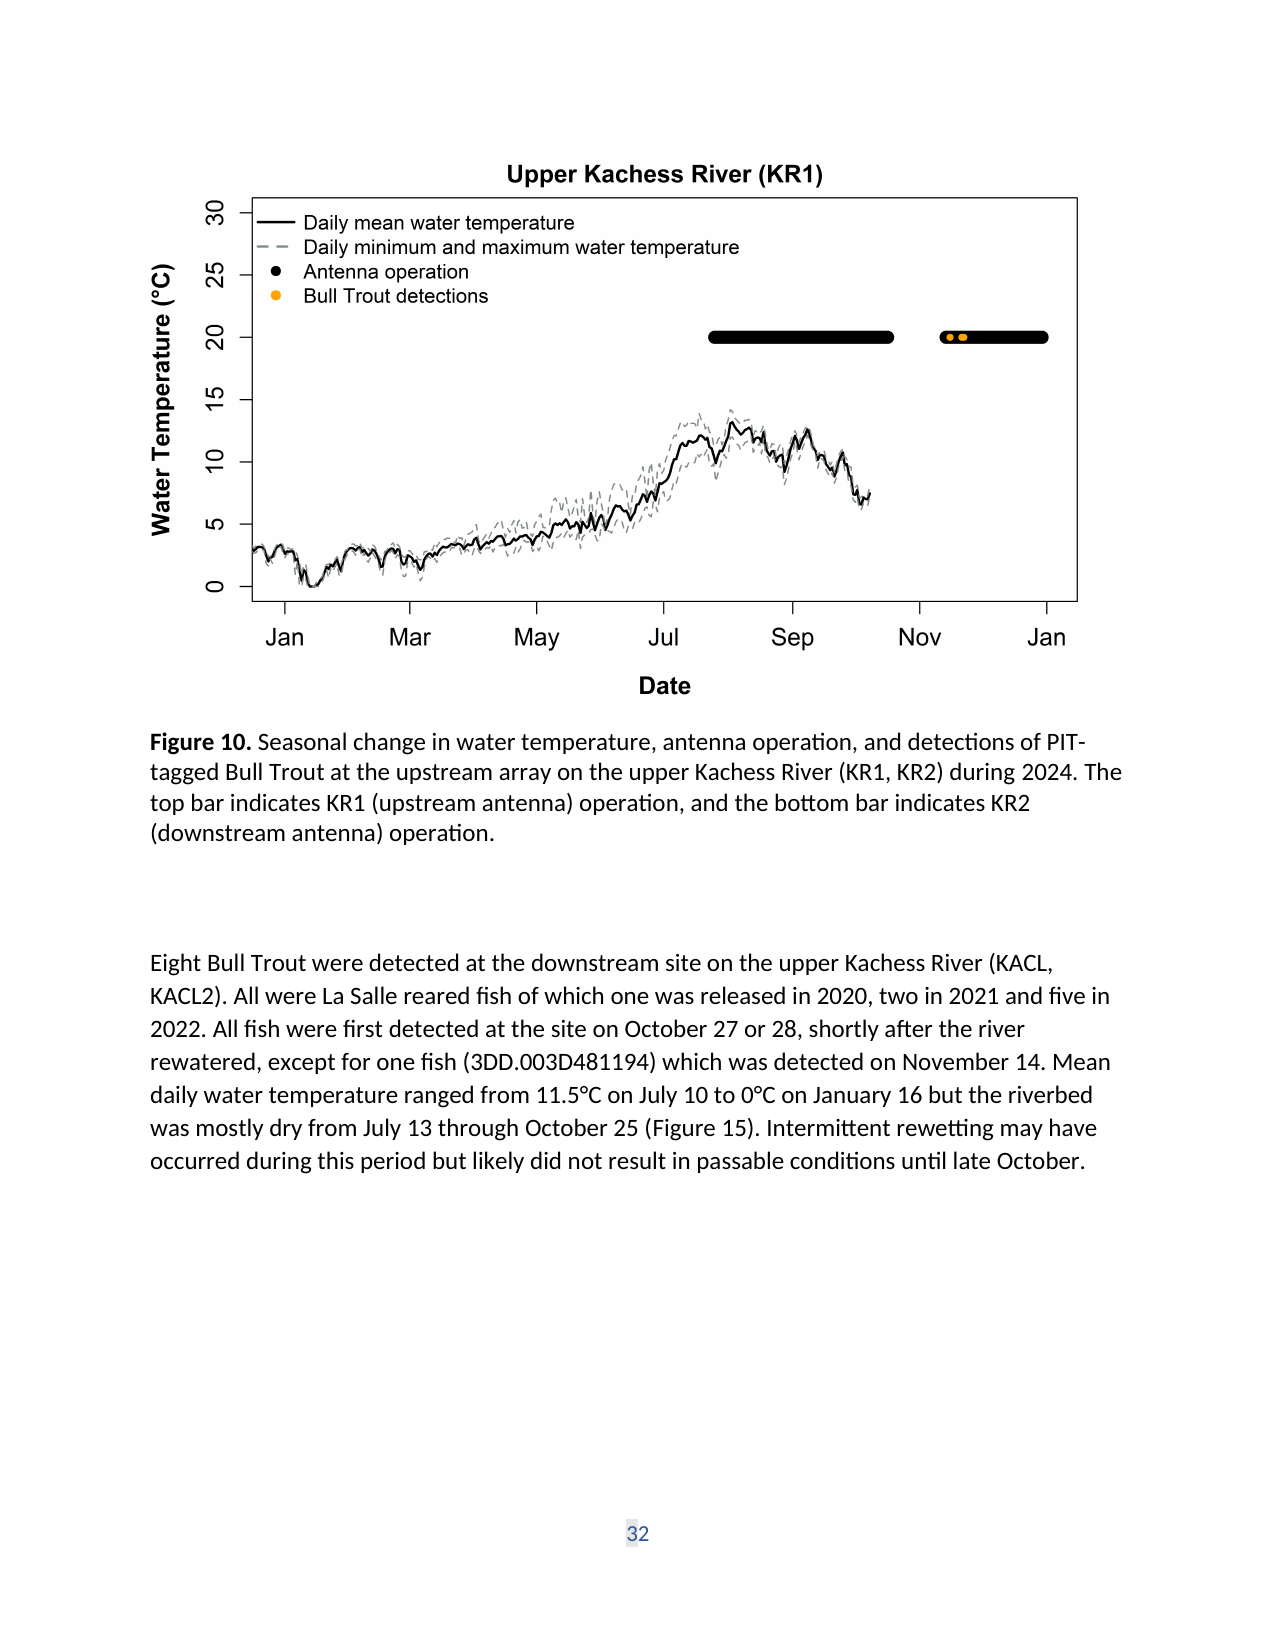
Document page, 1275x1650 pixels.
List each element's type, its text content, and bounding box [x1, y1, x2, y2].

picture [150, 150, 1125, 699]
text Eight Bull Trout were detected at the downstream site on the upper Kachess River (KACL, KACL2). All were La Salle reared fish of which one was released in 2020, two in 2021 and five in 2022. All fish were first detected at the site on October 27 or 28, shortly after the river rewatered, except for one fish (3DD.003D481194) which was detected on November 14. Mean daily water temperature ranged from 11.5°C on July 10 to 0°C on January 16 but the riverbed was mostly dry from July 13 through October 25 (Figure 15). Intermittent rewetting may have occurred during this period but likely did not result in passable conditions until late October. [150, 947, 1125, 1175]
